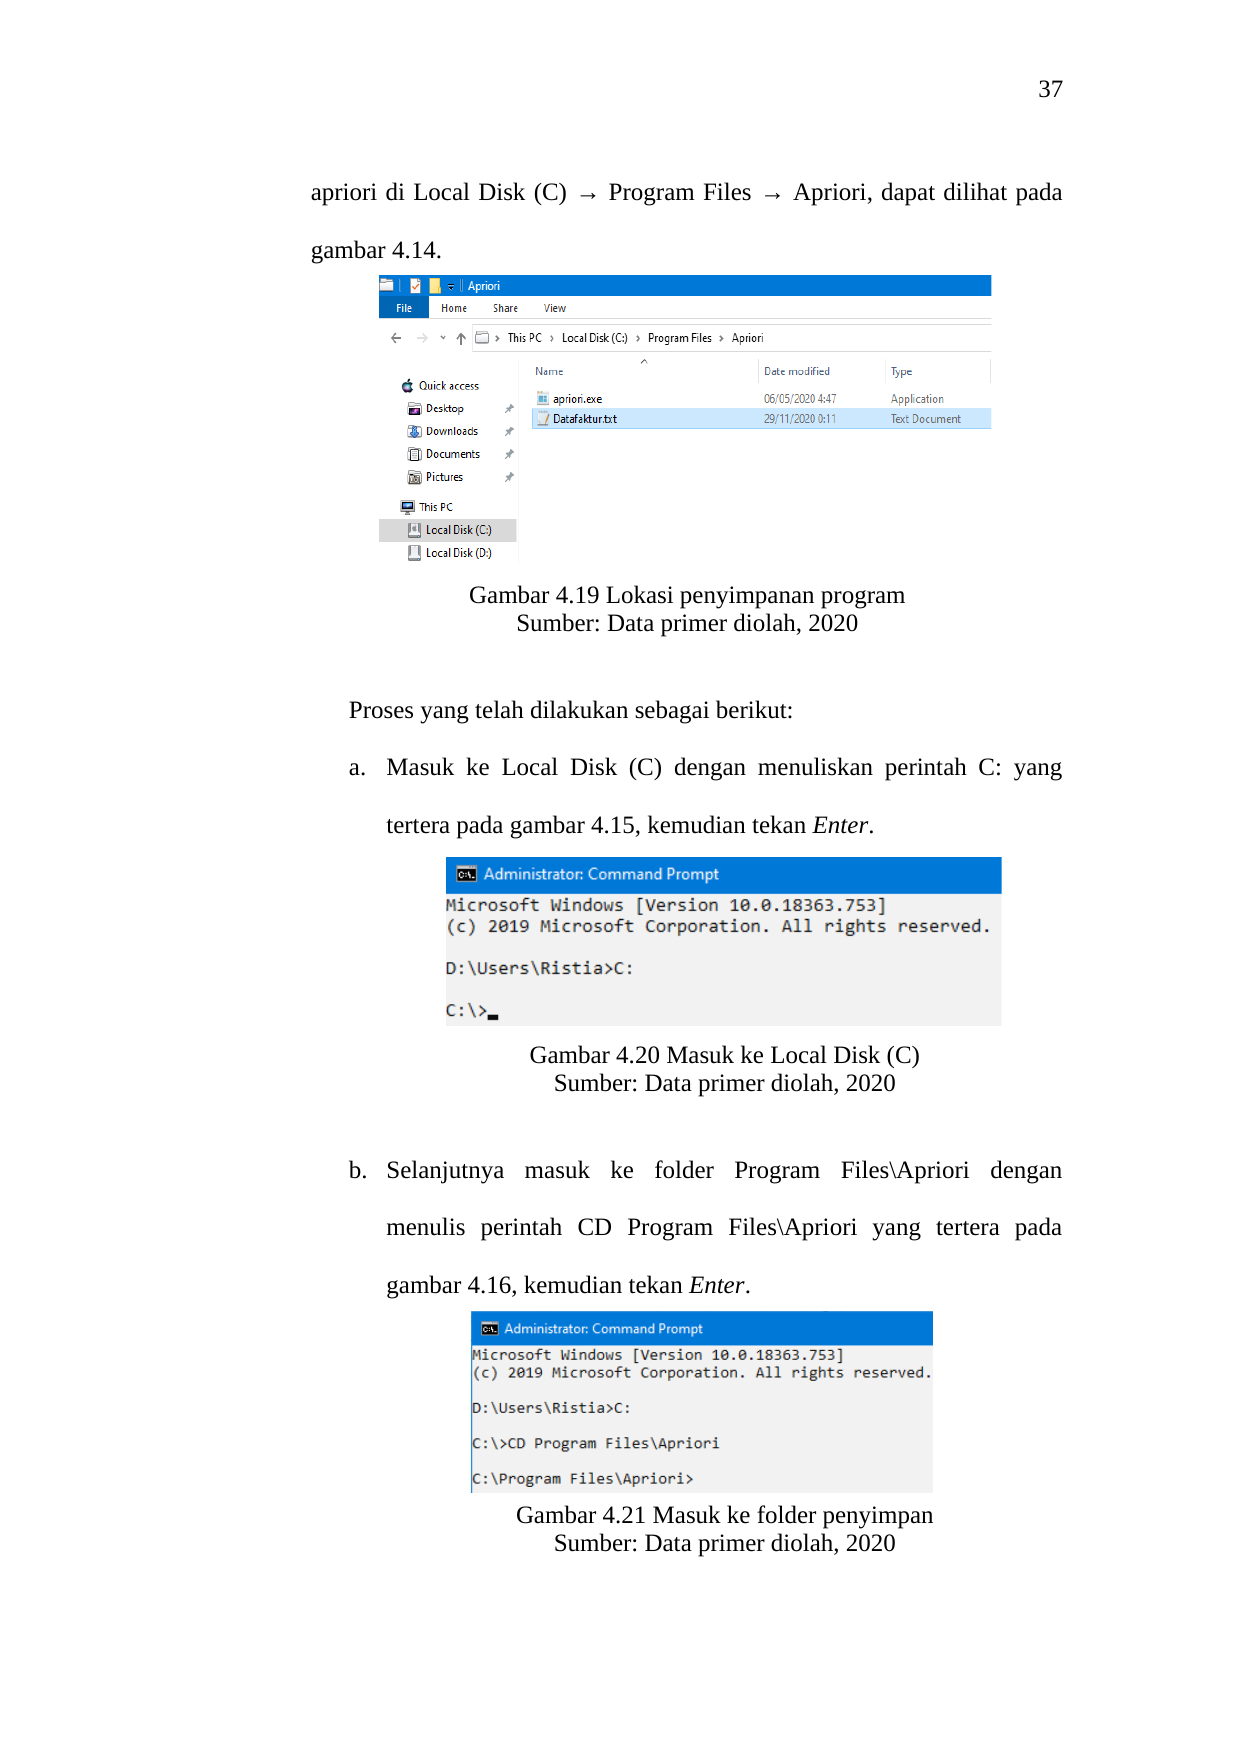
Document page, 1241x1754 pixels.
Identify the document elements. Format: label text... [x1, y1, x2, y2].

text Sumber: Data primer diolah, 2020 [386, 1068, 1063, 1097]
list Selanjutnya masuk ke folder Program Files\Apriori dengan menulis perintah CD Program Files\Apriori yang tertera pada gambar 4.16, kemudian tekan Enter. [349, 1155, 1063, 1298]
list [311, 177, 1063, 263]
text Sumber: Data primer diolah, 2020 [386, 1528, 1063, 1557]
picture [379, 275, 992, 564]
picture [470, 1311, 933, 1493]
text Sumber: Data primer diolah, 2020 [311, 608, 1063, 637]
picture [446, 857, 1002, 1026]
list Proses yang telah dilakukan sebagai berikut: [349, 695, 1063, 723]
list Masuk ke Local Disk (C) dengan menuliskan perintah C: yang tertera pada gambar 4.15, kemudian tekan Enter. [349, 752, 1063, 838]
